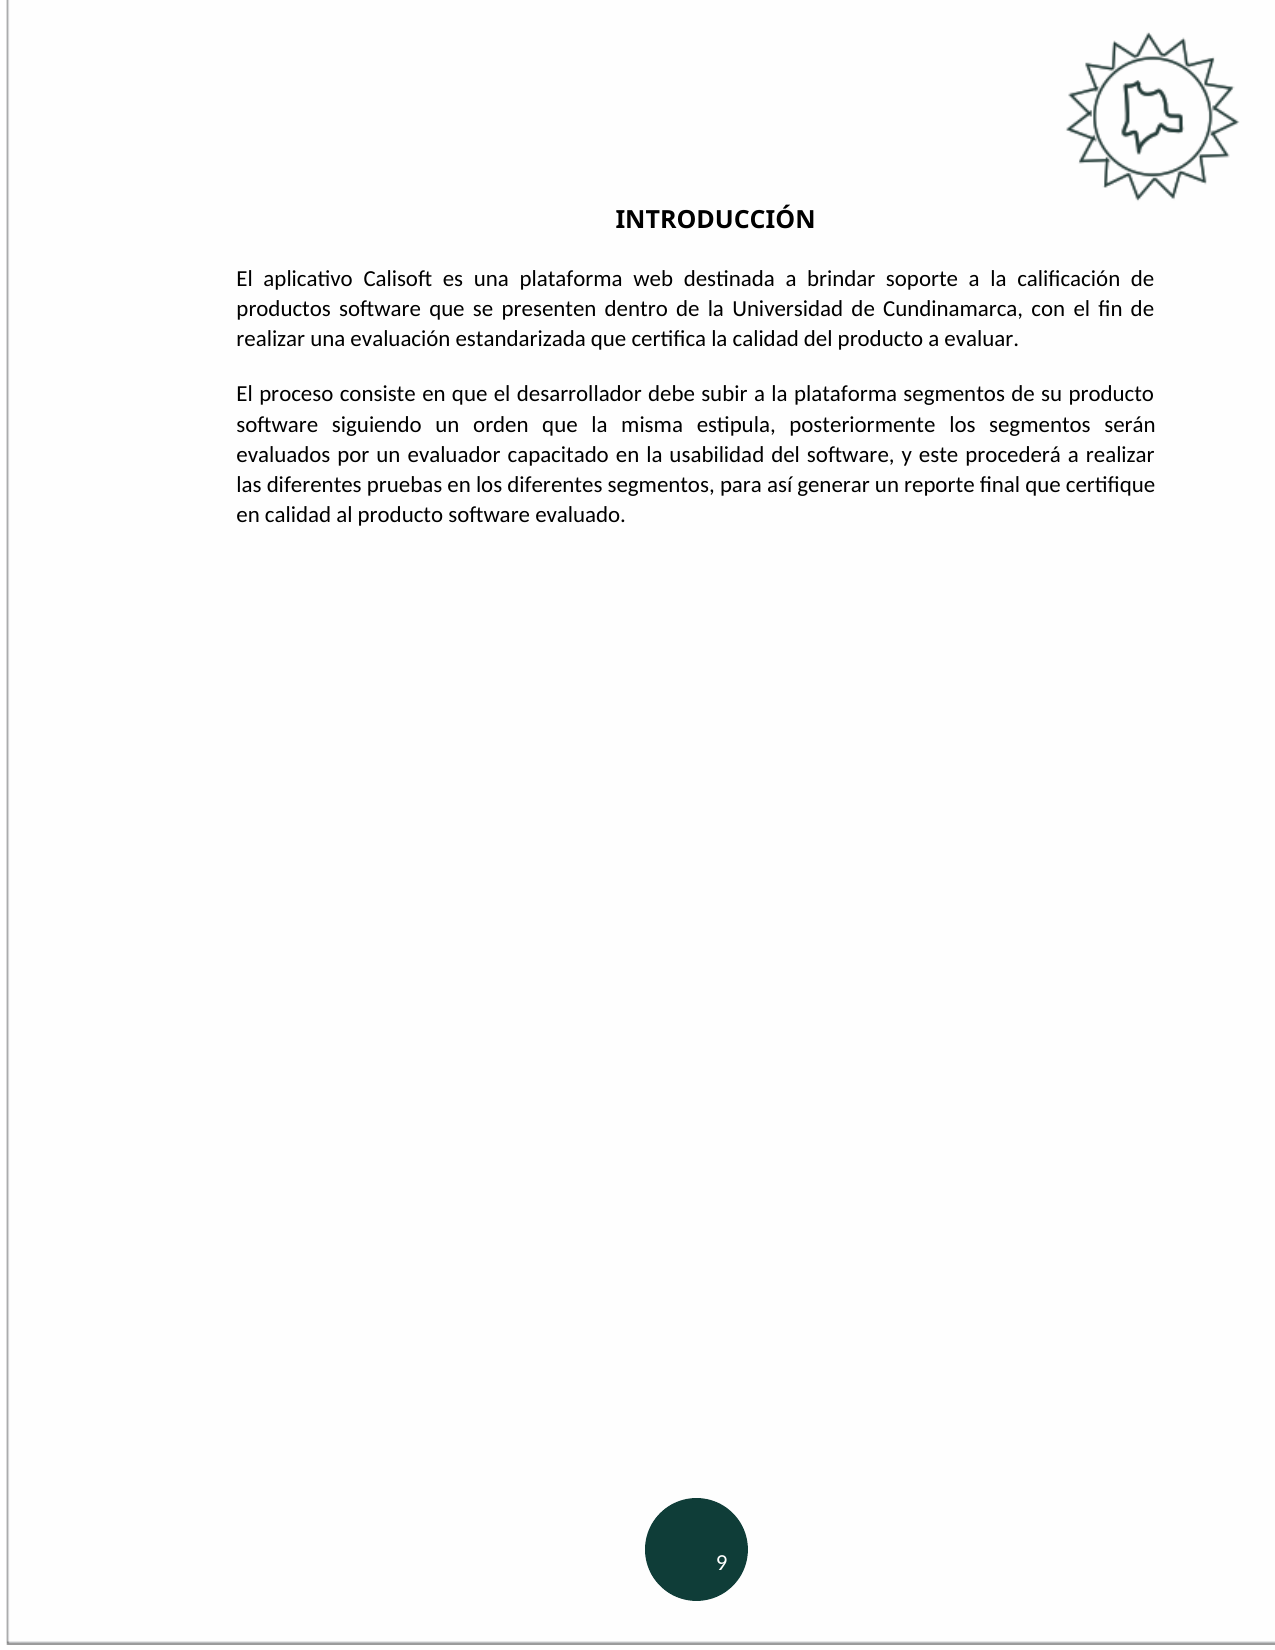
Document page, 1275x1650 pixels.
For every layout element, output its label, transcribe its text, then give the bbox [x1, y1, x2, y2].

title INTRODUCCIÓN [274, 202, 1157, 236]
picture [6, 0, 1275, 1645]
text El proceso consiste en que el desarrollador debe subir a la plataforma segmentos de su producto software siguiendo un orden que la misma estipula, posteriormente los segmentos serán evaluados por un evaluador capacitado en la usabilidad del software, y este procederá a realizar las diferentes pruebas en los diferentes segmentos, para así generar un reporte final que certifique en calidad al producto software evaluado. [236, 379, 1157, 528]
text El aplicativo Calisoft es una plataforma web destinada a brindar soporte a la calificación de productos software que se presenten dentro de la Universidad de Cundinamarca, con el fin de realizar una evaluación estandarizada que certifica la calidad del producto a evaluar. [236, 264, 1157, 352]
